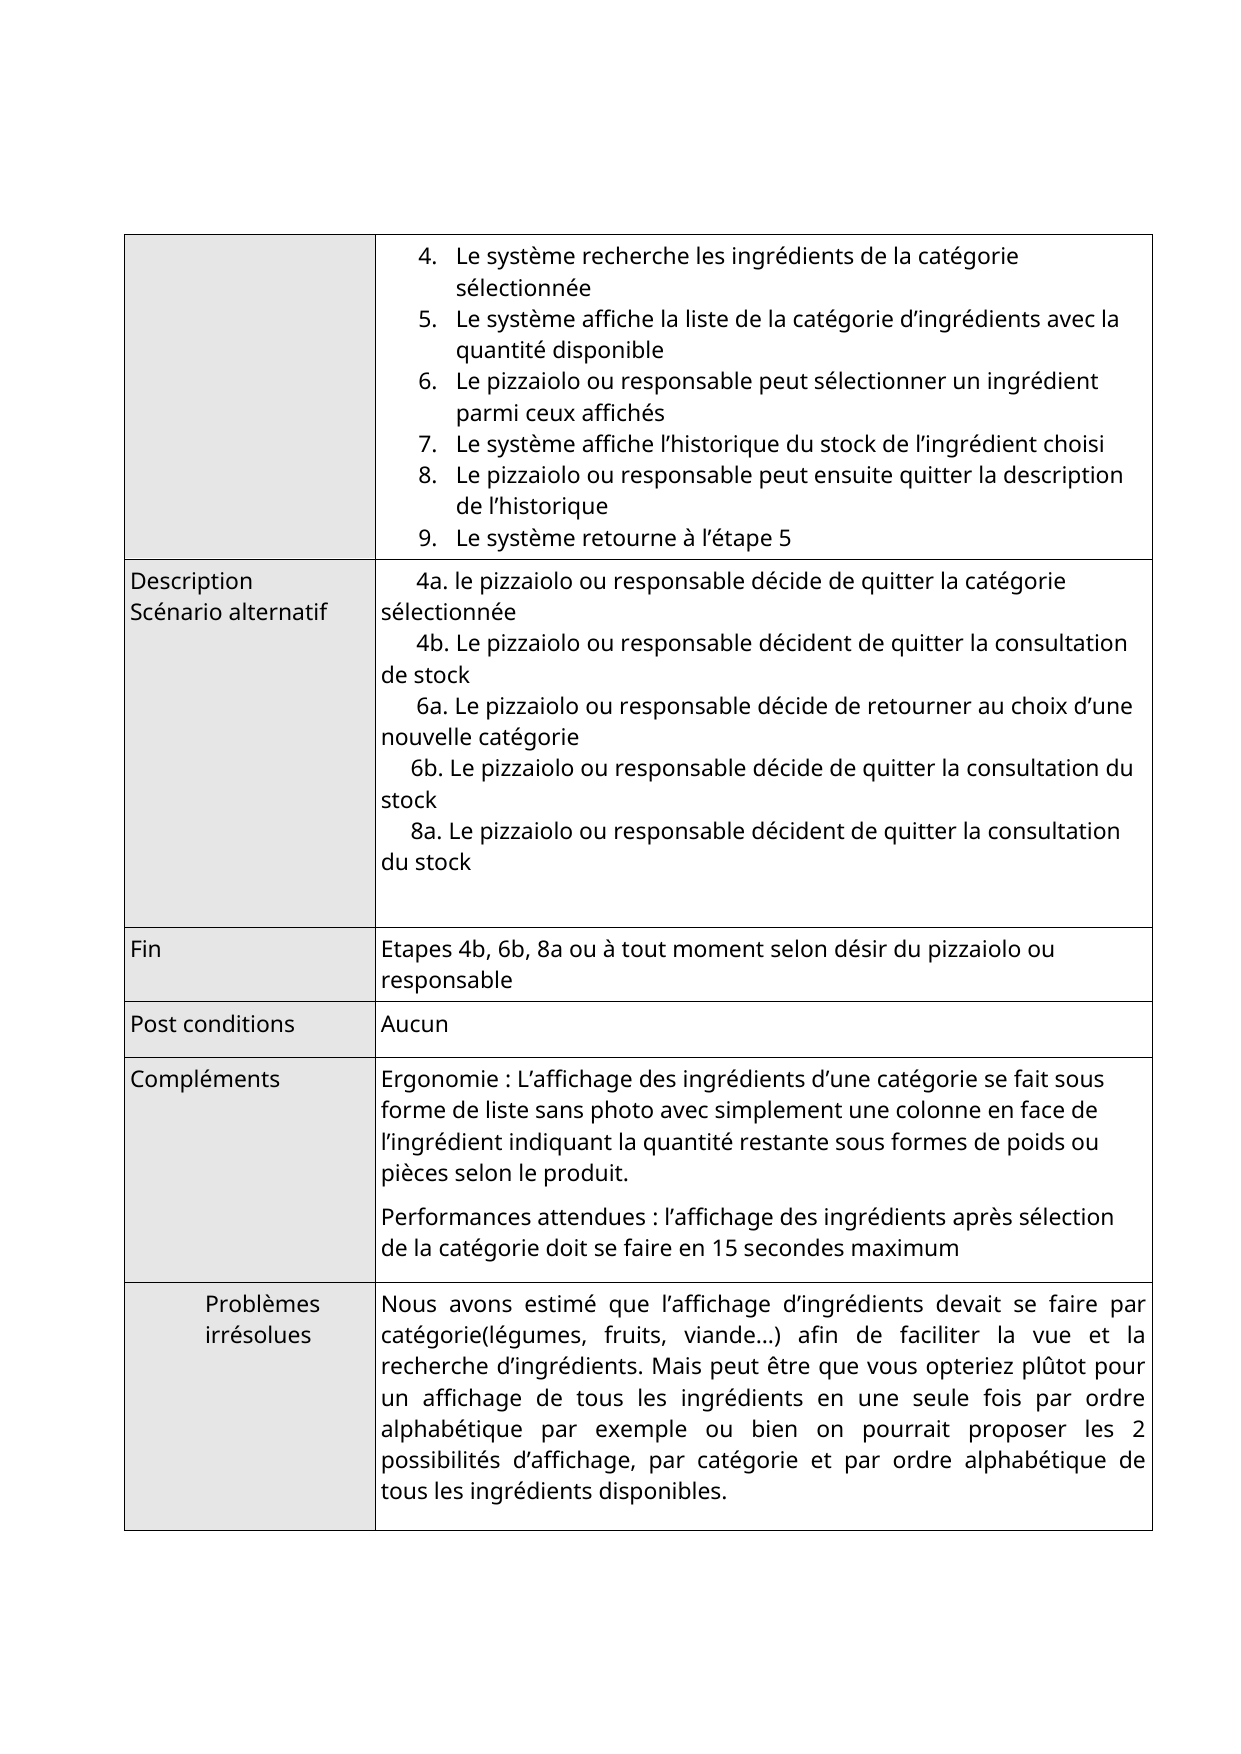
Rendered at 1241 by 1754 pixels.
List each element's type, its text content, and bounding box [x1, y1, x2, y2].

table_cell Ergonomie : L’affichage des ingrédients d’une catégorie se fait sous forme de liste sans photo avec simplement une colonne en face de l’ingrédient indiquant la quantité restante sous formes de poids ou pièces selon le produit. Performances attendues : l’affichage des ingrédients après sélection de la catégorie doit se faire en 15 secondes maximum [376, 1058, 1152, 1281]
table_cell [376, 1283, 1152, 1530]
table_cell Compléments [125, 1058, 375, 1281]
table_cell 4a. le pizzaiolo ou responsable décide de quitter la catégorie sélectionnée 4b. Le pizzaiolo ou responsable décident de quitter la consultation de stock 6a. Le pizzaiolo ou responsable décide de retourner au choix d’une nouvelle catégorie 6b. Le pizzaiolo ou responsable décide de quitter la consultation du stock 8a. Le pizzaiolo ou responsable décident de quitter la consultation du stock [376, 560, 1152, 927]
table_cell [376, 235, 1152, 558]
table_cell Post conditions [125, 1002, 375, 1057]
table_cell Description Scénario alternatif [125, 560, 375, 927]
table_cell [125, 1283, 375, 1530]
table_cell Etapes 4b, 6b, 8a ou à tout moment selon désir du pizzaiolo ou responsable [376, 928, 1152, 1001]
table_cell Aucun [376, 1002, 1152, 1057]
table_cell Fin [125, 928, 375, 1001]
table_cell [125, 235, 375, 558]
